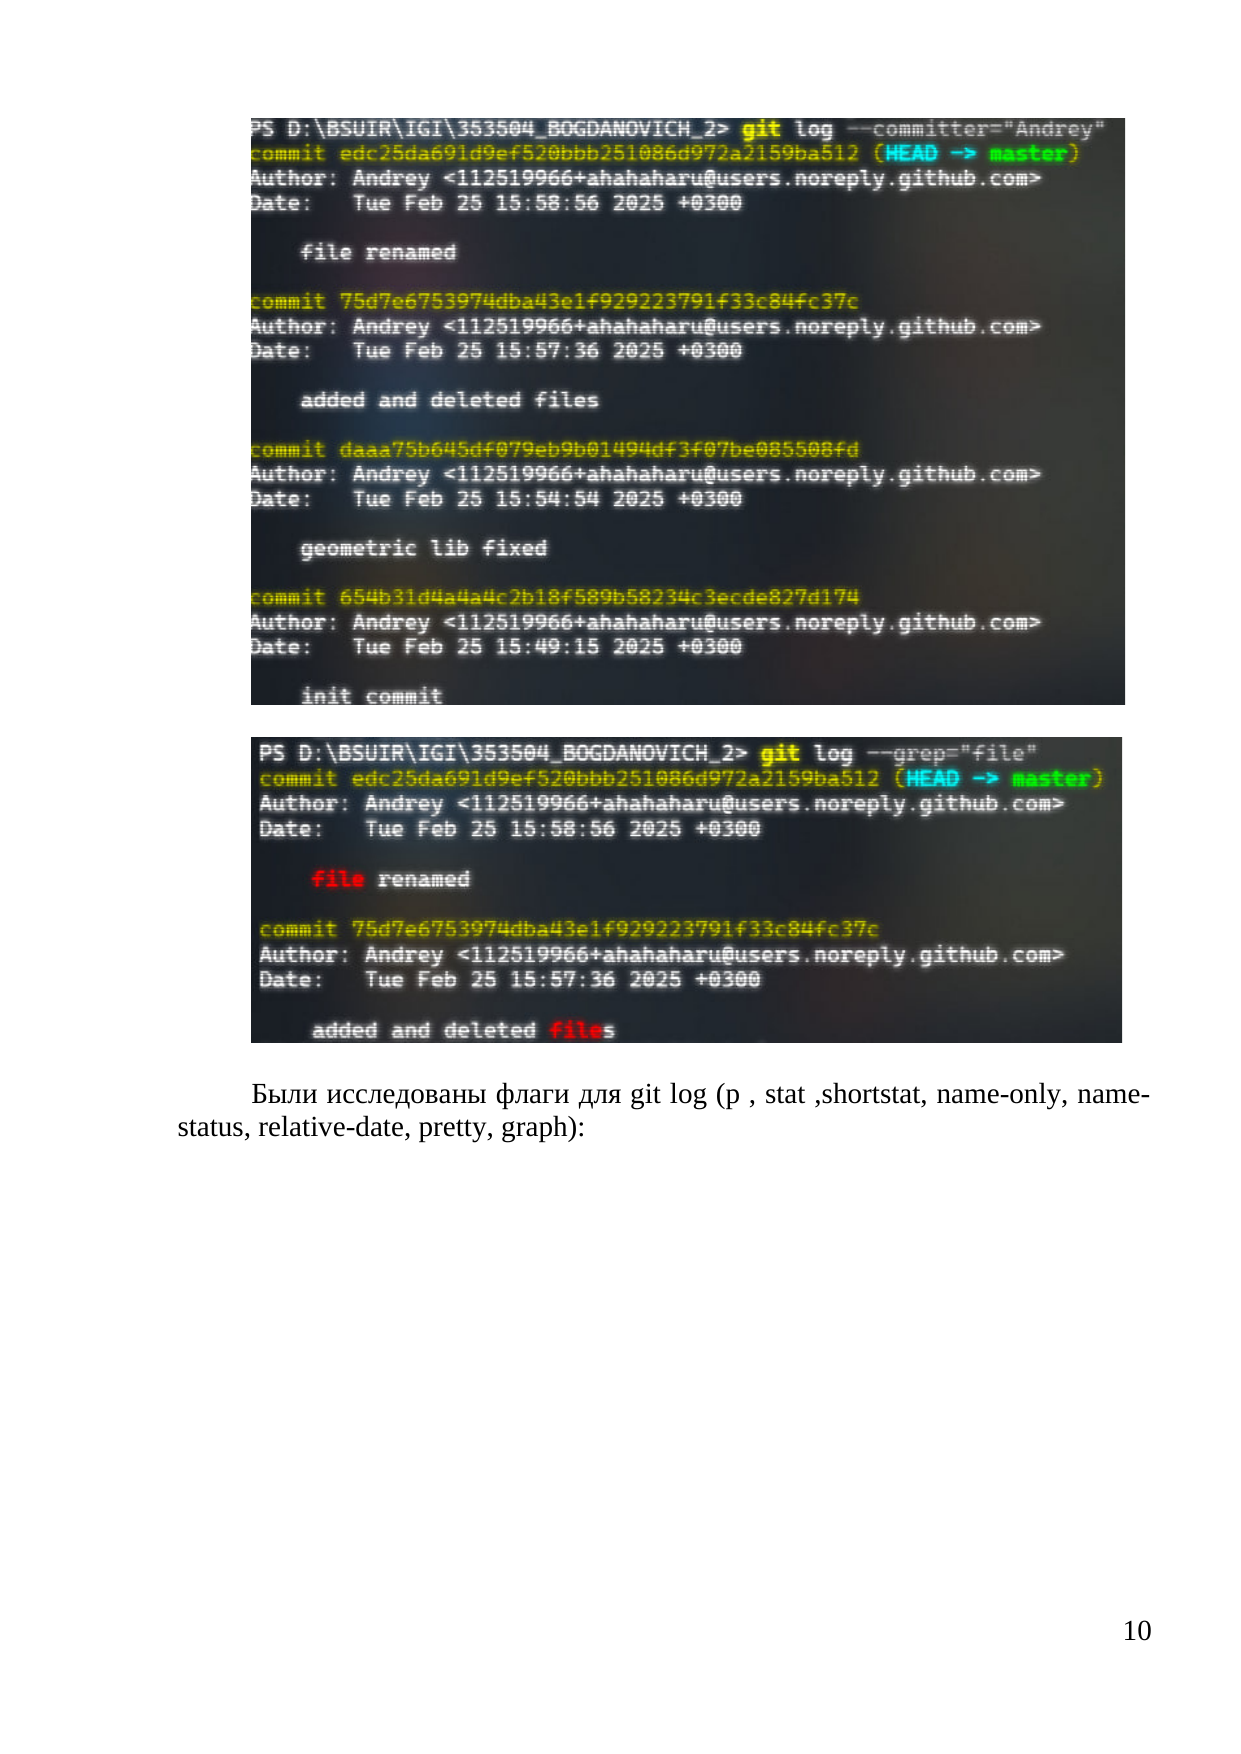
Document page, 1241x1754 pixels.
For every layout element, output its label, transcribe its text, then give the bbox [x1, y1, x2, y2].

text Были исследованы флаги для git log (p , stat ,shortstat, name-only, name-status, relative-date, pretty, graph): [177, 1076, 1152, 1143]
picture [251, 118, 1126, 705]
picture [251, 737, 1123, 1043]
